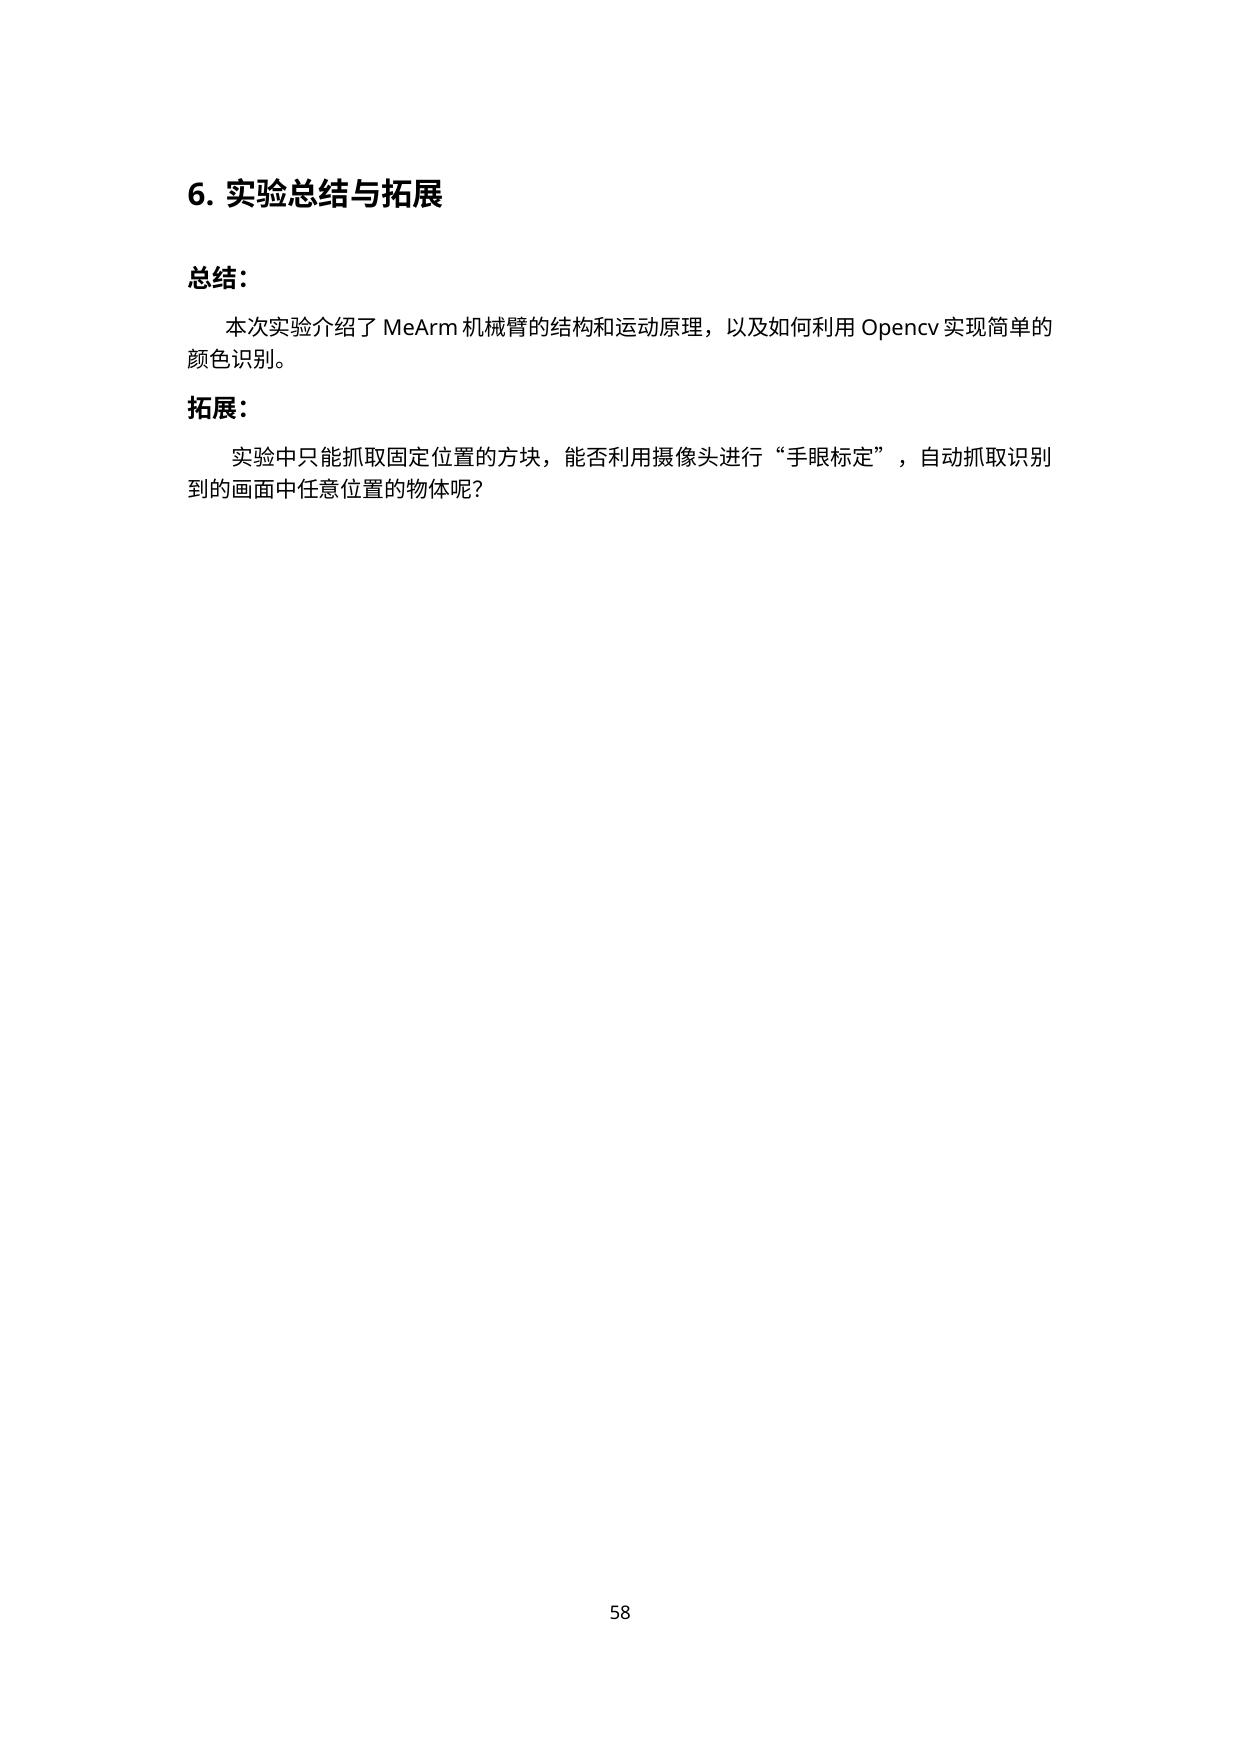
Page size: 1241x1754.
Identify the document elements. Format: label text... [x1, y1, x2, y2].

text 实验中只能抓取固定位置的方块，能否利用摄像头进行“手眼标定”，自动抓取识别到的画面中任意位置的物体呢？ [187, 439, 1053, 504]
text 本次实验介绍了MeArm机械臂的结构和运动原理，以及如何利用Opencv实现简单的颜色识别。 [187, 309, 1053, 374]
text 拓展： [187, 374, 1053, 439]
text 总结： [187, 244, 1053, 309]
subtitle 实验总结与拓展 [187, 160, 1053, 225]
